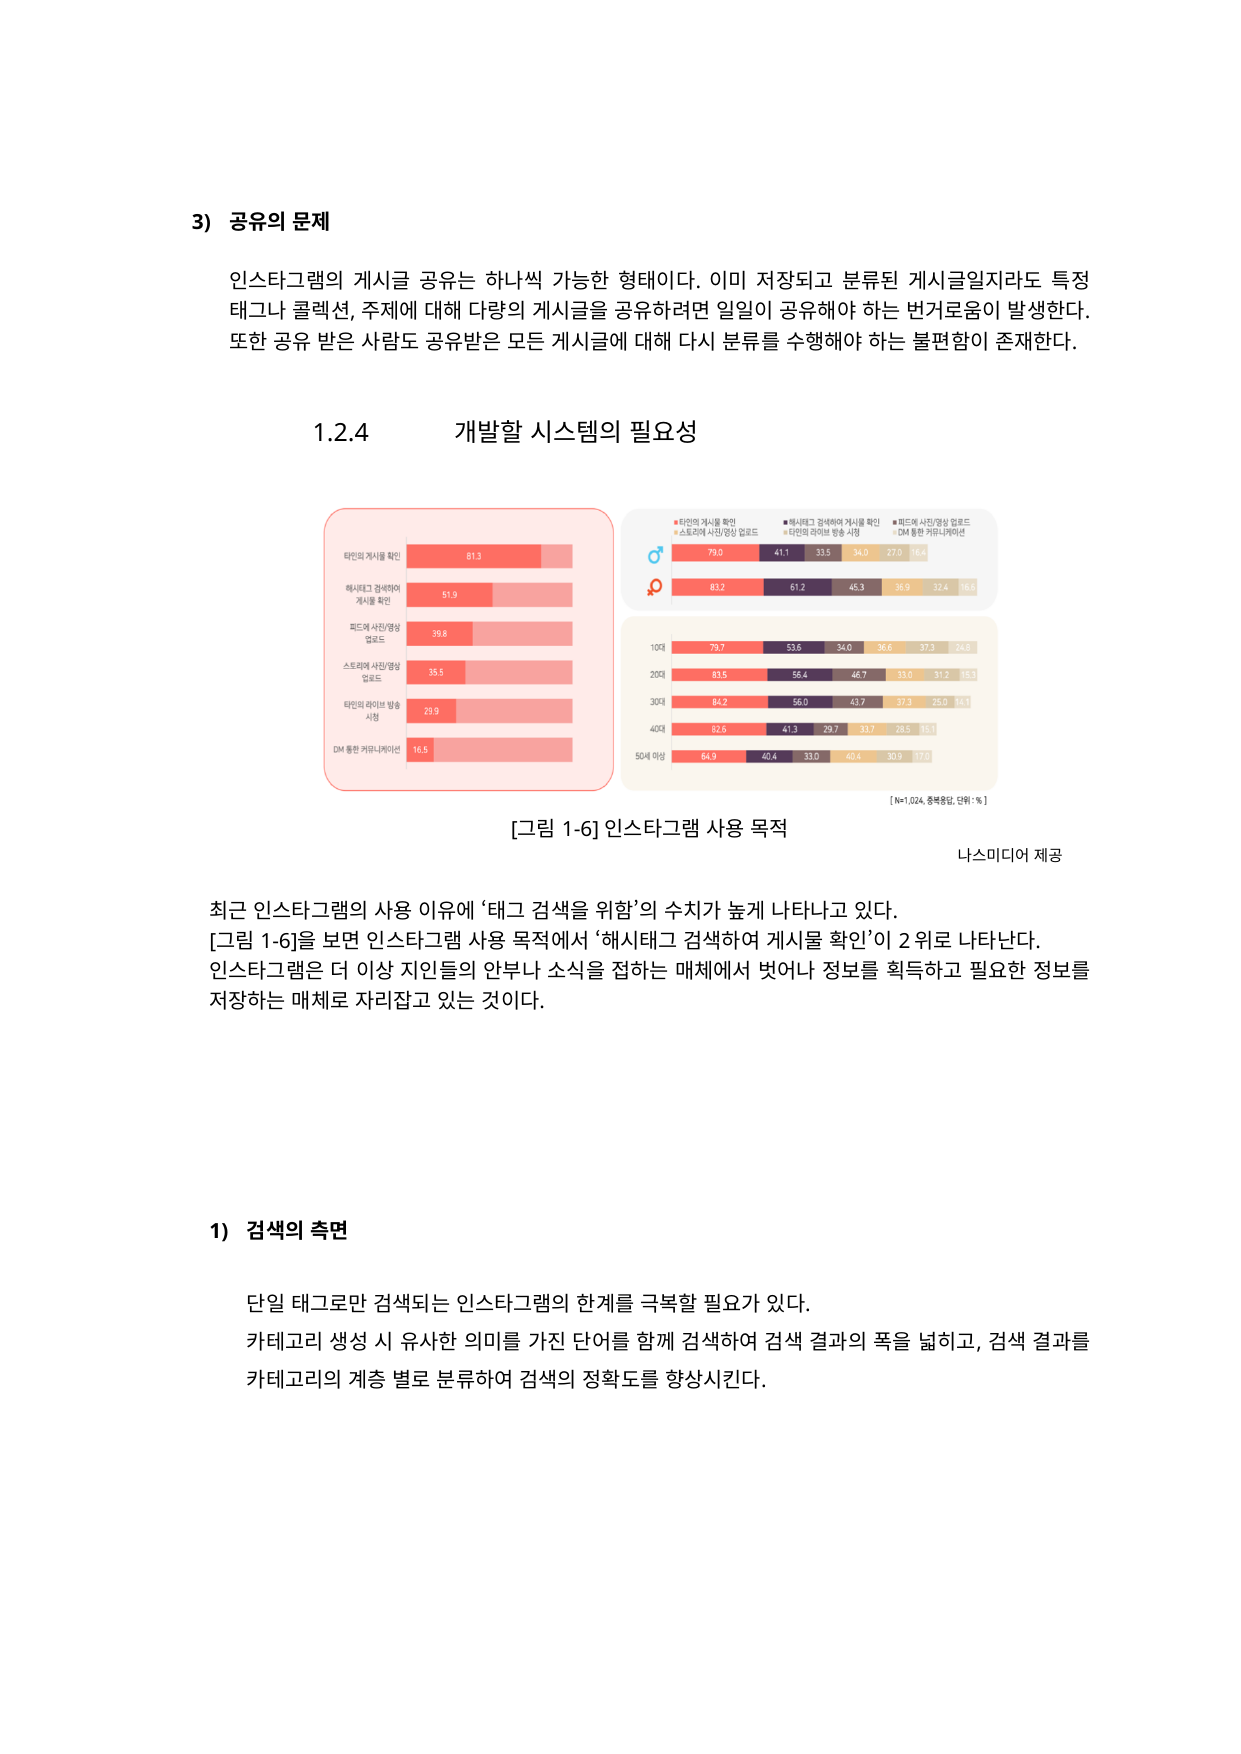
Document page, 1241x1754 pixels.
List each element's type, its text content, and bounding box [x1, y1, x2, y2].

text 단일 태그로만 검색되는 인스타그램의 한계를 극복할 필요가 있다. [247, 1287, 1090, 1318]
list 검색의 측면 [209, 1214, 1090, 1244]
text 나스미디어 제공 [209, 843, 1062, 894]
text [그림 1-6] 인스타그램 사용 목적 [209, 813, 1090, 843]
text 인스타그램은 더 이상 지인들의 안부나 소식을 접하는 매체에서 벗어나 정보를 획득하고 필요한 정보를 저장하는 매체로 자리잡고 있는 것이다. [209, 954, 1090, 1015]
text [그림 1-6]을 보면 인스타그램 사용 목적에서 ‘해시태그 검색하여 게시물 확인’이 2위로 나타난다. [209, 924, 1090, 954]
text 카테고리 생성 시 유사한 의미를 가진 단어를 함께 검색하여 검색 결과의 폭을 넓히고, 검색 결과를 카테고리의 계층 별로 분류하여 검색의 정확도를 향상시킨다. [247, 1325, 1090, 1393]
subtitle 개발할 시스템의 필요성 [312, 412, 1090, 448]
picture [271, 473, 1029, 813]
list 공유의 문제 [192, 206, 1090, 236]
text 인스타그램의 게시글 공유는 하나씩 가능한 형태이다. 이미 저장되고 분류된 게시글일지라도 특정 태그나 콜렉션, 주제에 대해 다량의 게시글을 공유하려면 일일이 공유해야 하는 번거로움이 발생한다. 또한 공유 받은 사람도 공유받은 모든 게시글에 대해 다시 분류를 수행해야 하는 불편함이 존재한다. [229, 236, 1090, 355]
text 최근 인스타그램의 사용 이유에 ‘태그 검색을 위함’의 수치가 높게 나타나고 있다. [209, 894, 1090, 924]
